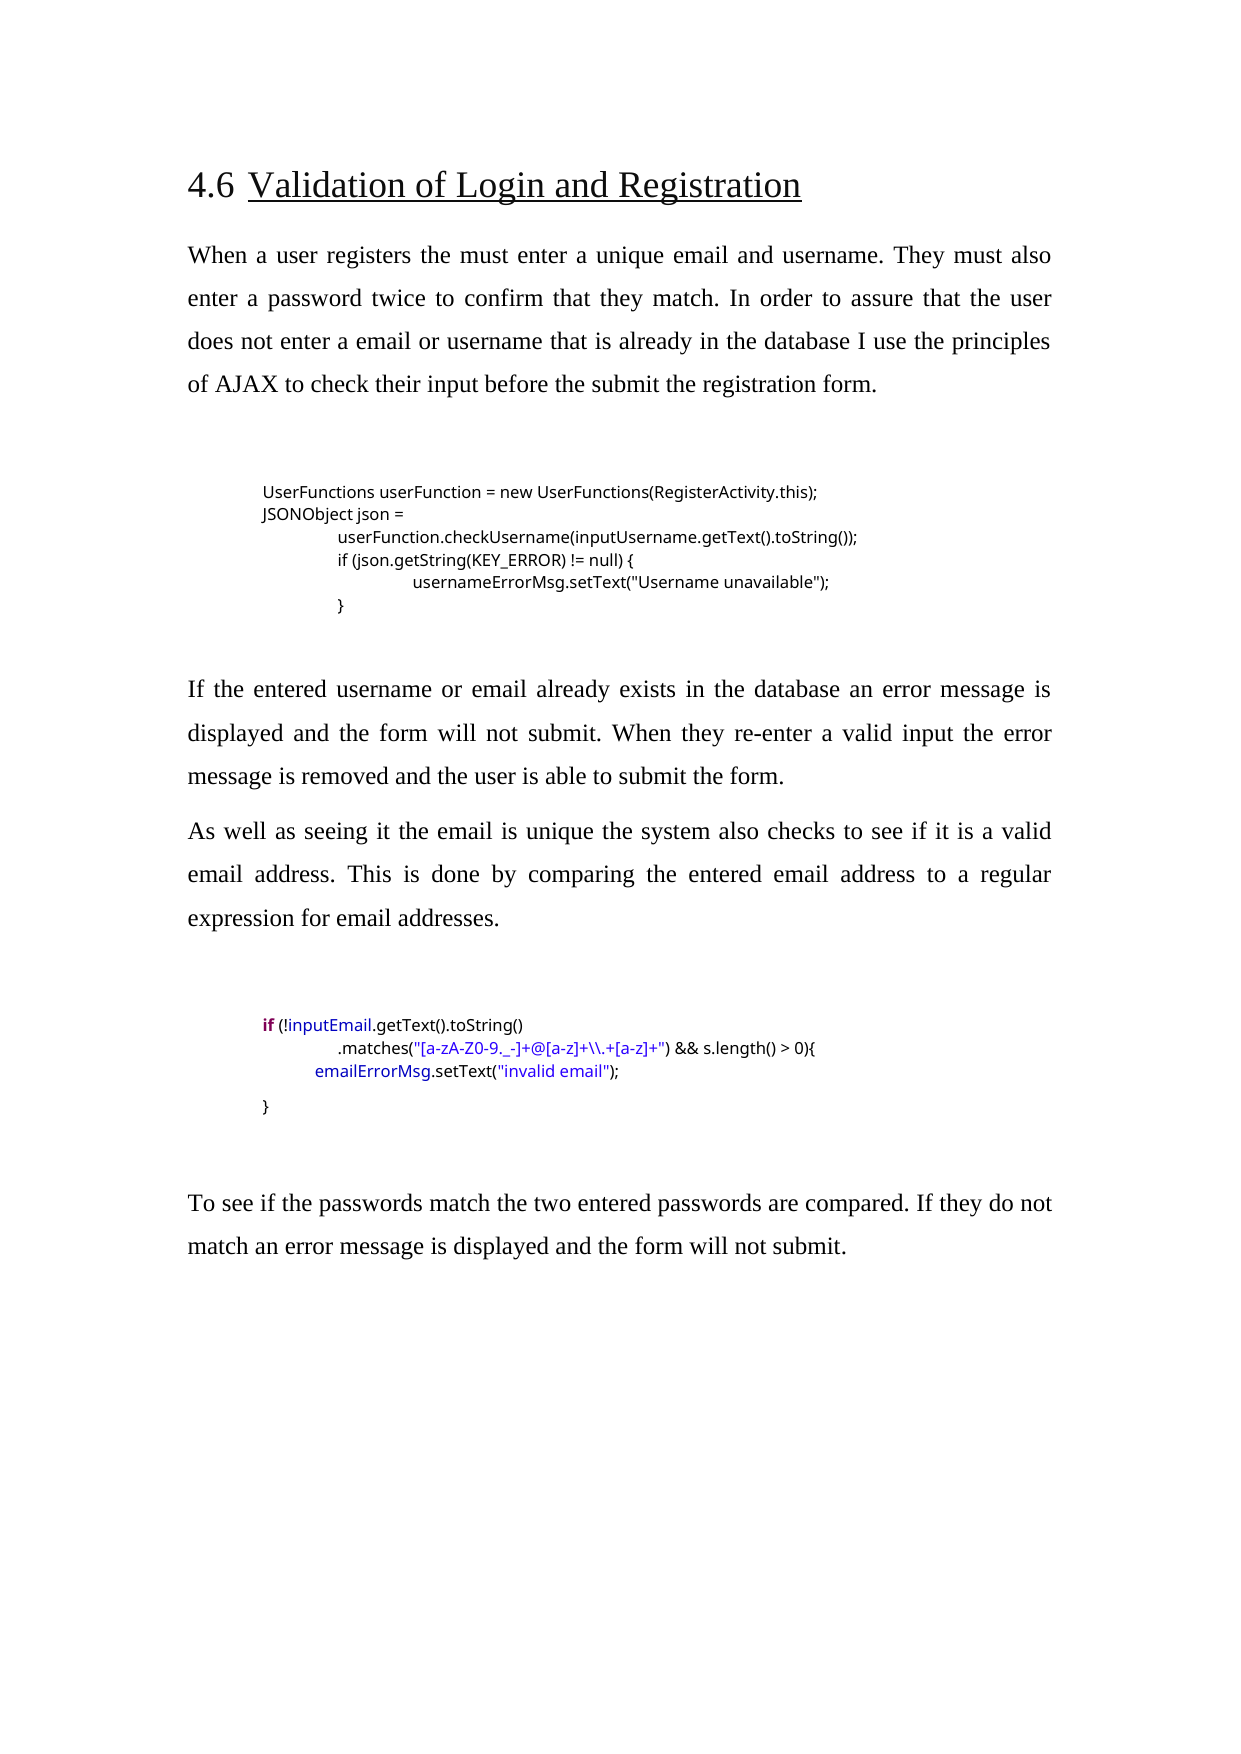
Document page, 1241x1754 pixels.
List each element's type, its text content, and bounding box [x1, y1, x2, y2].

text When a user registers the must enter a unique email and username. They must also enter a password twice to confirm that they match. In order to assure that the user does not enter a email or username that is already in the database I use the principles of AJAX to check their input before the submit the registration form. [187, 240, 1053, 398]
text usernameErrorMsg.setText("Username unavailable"); [187, 571, 1053, 594]
text UserFunctions userFunction = new UserFunctions(RegisterActivity.this); [187, 480, 1053, 503]
text } [187, 1094, 1053, 1117]
text if (!inputEmail.getText().toString() [187, 1014, 1053, 1037]
text emailErrorMsg.setText("invalid email"); [187, 1059, 1053, 1082]
text } [187, 594, 1053, 617]
text userFunction.checkUsername(inputUsername.getText().toString()); [262, 526, 1053, 548]
text JSONObject json = [187, 503, 1053, 526]
text To see if the passwords match the two entered passwords are compared. If they do not match an error message is displayed and the form will not submit. [187, 1188, 1053, 1259]
text .matches("[a-zA-Z0-9._-]+@[a-z]+\\.+[a-z]+") && s.length() > 0){ [262, 1037, 1053, 1059]
subtitle Validation of Login and Registration [187, 162, 1053, 206]
text If the entered username or email already exists in the database an error message is displayed and the form will not submit. When they re-enter a valid input the error message is removed and the user is able to submit the form. [187, 674, 1053, 789]
text if (json.getString(KEY_ERROR) != null) { [187, 548, 1053, 571]
text As well as seeing it the email is unique the system also checks to see if it is a valid email address. This is done by comparing the entered email address to a regular expression for email addresses. [187, 816, 1053, 931]
